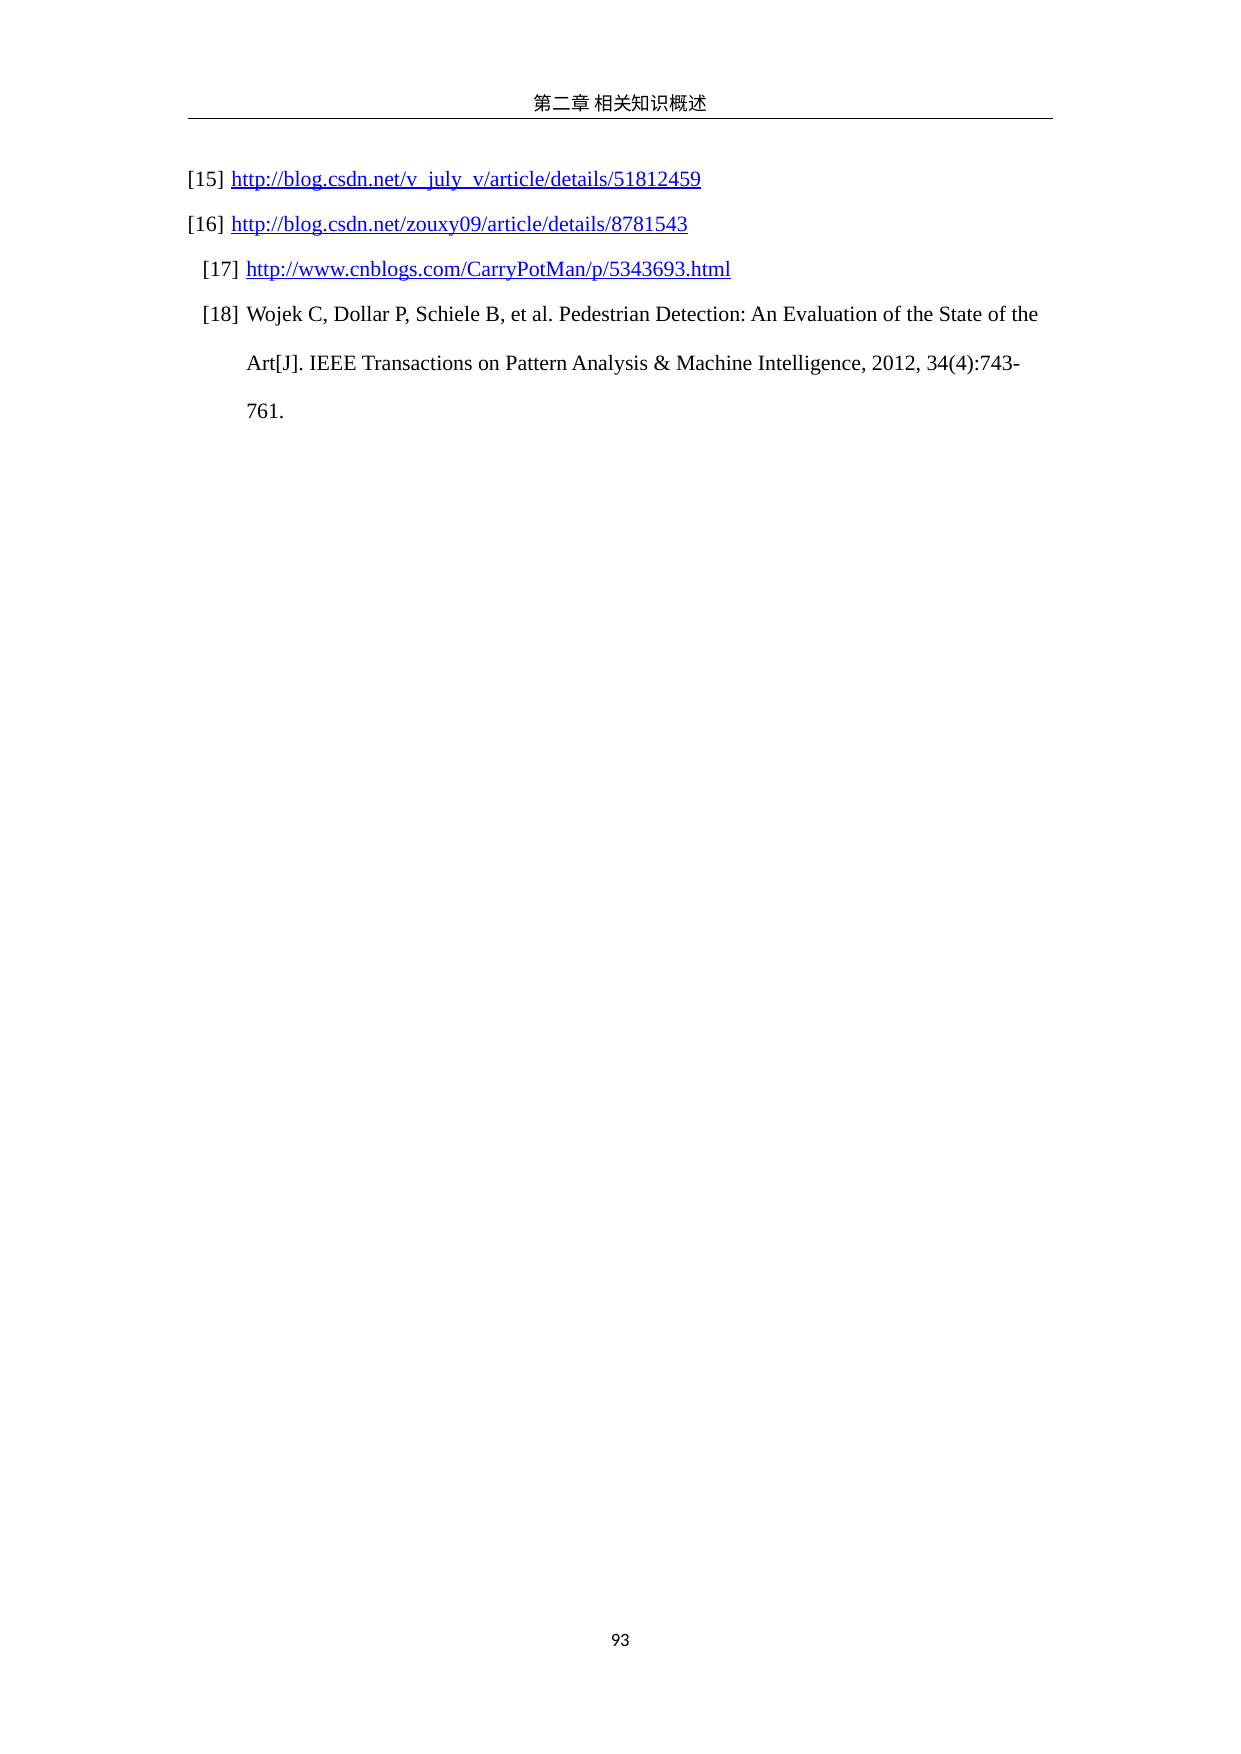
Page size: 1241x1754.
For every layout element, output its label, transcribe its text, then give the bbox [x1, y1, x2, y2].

list http://blog.csdn.net/zouxy09/article/details/8781543 [187, 207, 1053, 239]
list http://blog.csdn.net/v_july_v/article/details/51812459 [187, 162, 1053, 194]
list Wojek C, Dollar P, Schiele B, et al. Pedestrian Detection: An Evaluation of the State of the Art[J]. IEEE Transactions on Pattern Analysis & Machine Intelligence, 2012, 34(4):743-761. [202, 297, 1053, 427]
list http://www.cnblogs.com/CarryPotMan/p/5343693.html [202, 252, 1053, 285]
